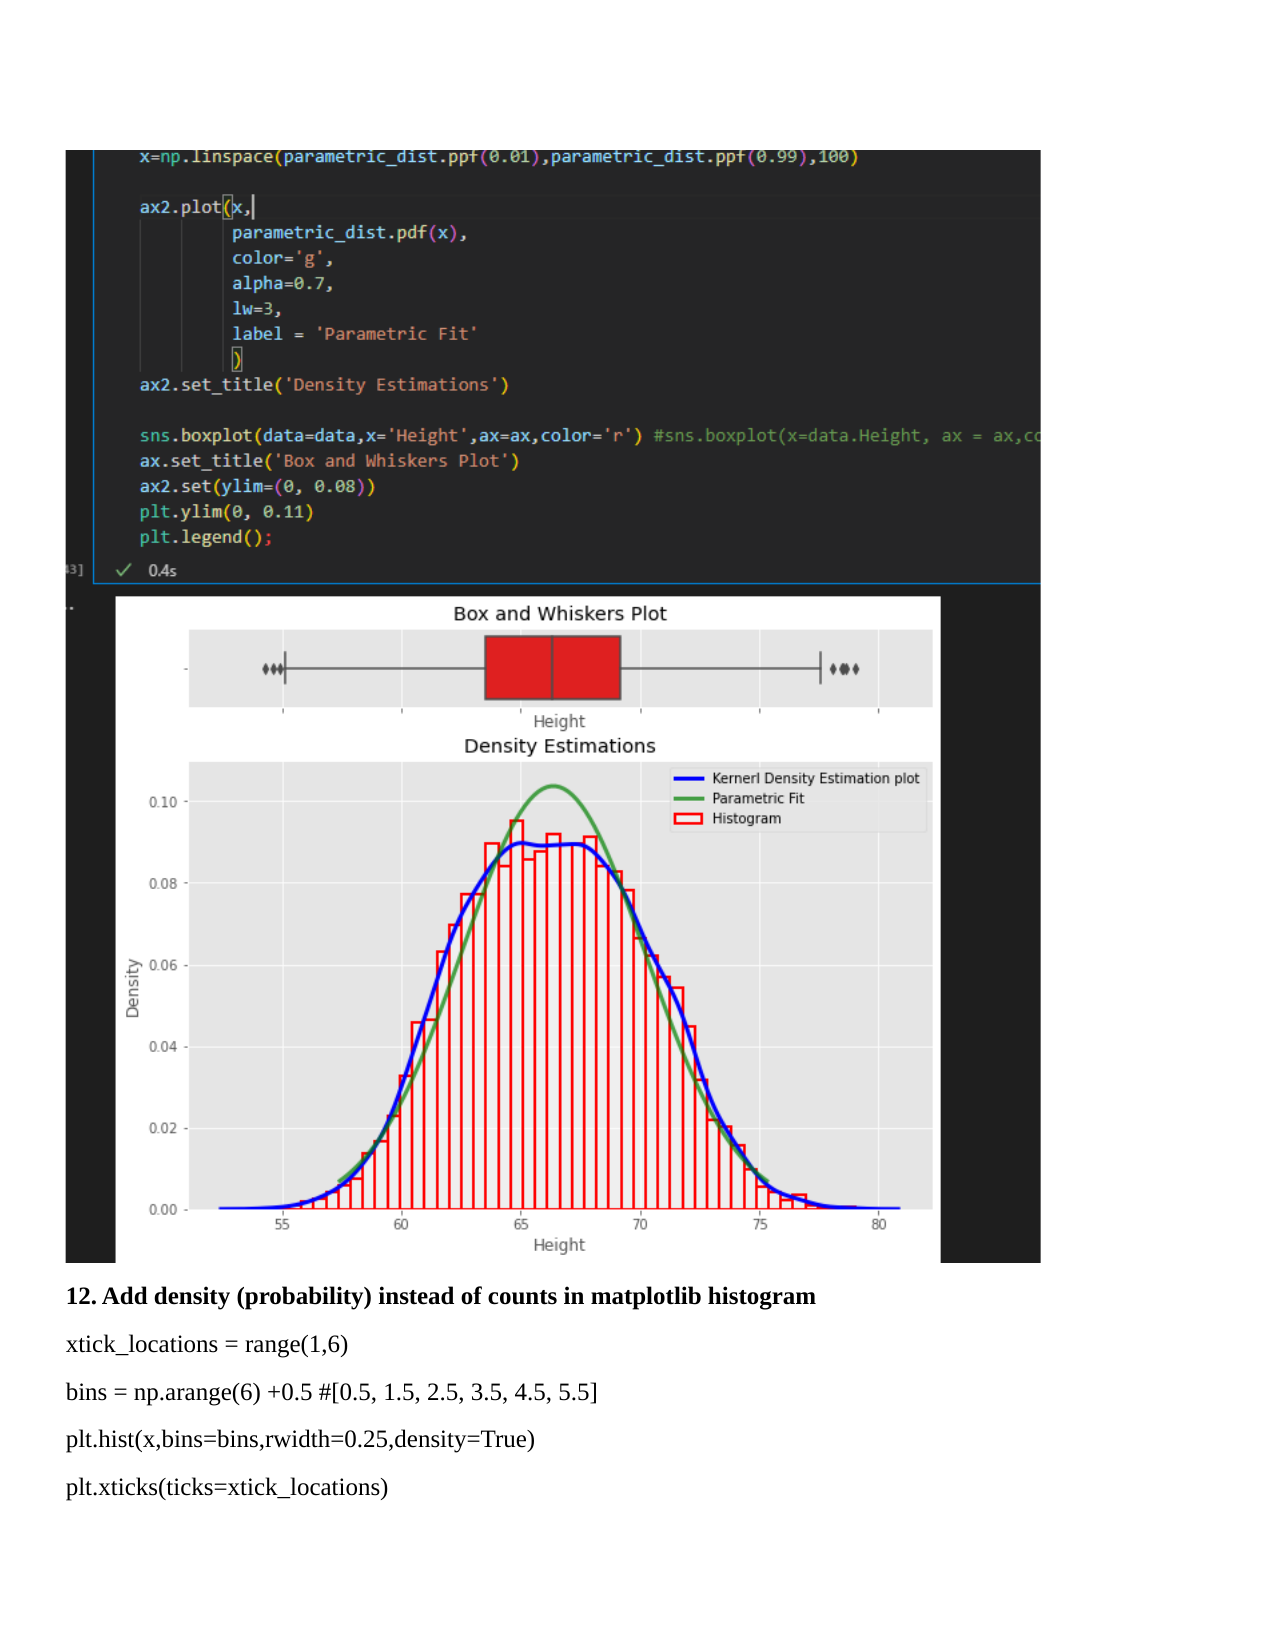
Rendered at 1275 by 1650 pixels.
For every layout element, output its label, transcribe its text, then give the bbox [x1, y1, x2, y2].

picture [65, 150, 1041, 1263]
text 12. Add density (probability) instead of counts in matplotlib histogram [66, 1281, 1191, 1310]
text bins = np.arange(6) +0.5 #[0.5, 1.5, 2.5, 3.5, 4.5, 5.5] [66, 1377, 1191, 1405]
text plt.hist(x,bins=bins,rwidth=0.25,density=True) [66, 1424, 1191, 1453]
text xtick_locations = range(1,6) [66, 1329, 1191, 1358]
text plt.xticks(ticks=xtick_locations) [66, 1472, 1191, 1501]
